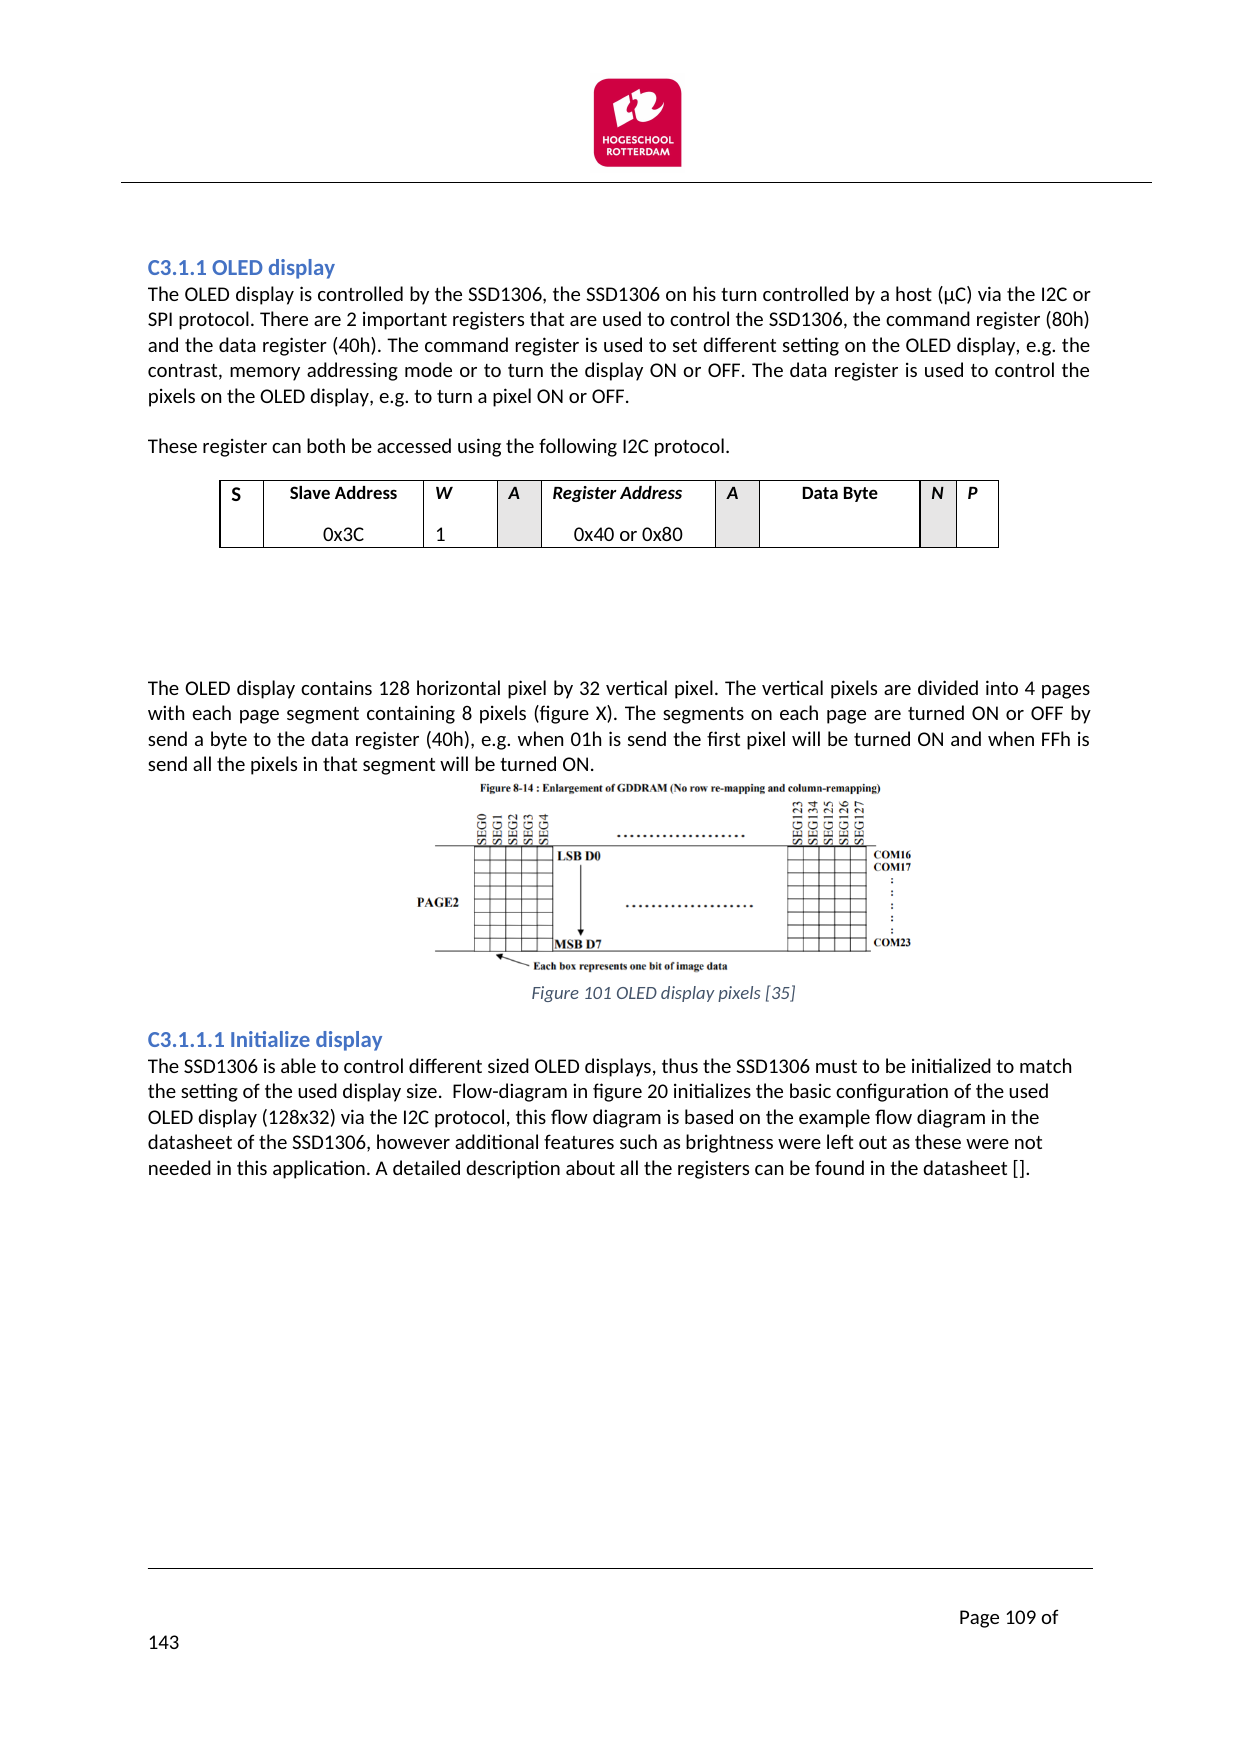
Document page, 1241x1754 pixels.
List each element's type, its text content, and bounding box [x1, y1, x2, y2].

picture [590, 73, 685, 173]
table_header P [957, 481, 998, 547]
picture [409, 776, 920, 982]
subtitle C3.1.1 OLED display [148, 253, 1093, 281]
text These register can both be accessed using the following I2C protocol. [148, 434, 1093, 459]
table_header A [498, 481, 541, 547]
text The OLED display contains 128 horizontal pixel by 32 vertical pixel. The vertical pixels are divided into 4 pages with each page segment containing 8 pixels (figure X). The segments on each page are turned ON or OFF by send a byte to the data register (40h), e.g. when 01h is send the first pixel will be turned ON and when FFh is send all the pixels in that segment will be turned ON. [148, 675, 1093, 777]
table_header Data Byte [760, 481, 919, 547]
table_header Register Address 0x40 or 0x80 [542, 481, 715, 547]
table_header S [221, 481, 263, 547]
table_header A [716, 481, 759, 547]
table_header N [921, 481, 956, 547]
text The SSD1306 is able to control different sized OLED displays, thus the SSD1306 must to be initialized to match the setting of the used display size. Flow-diagram in figure 20 initializes the basic configuration of the used OLED display (128x32) via the I2C protocol, this flow diagram is based on the example flow diagram in the datasheet of the SSD1306, however additional features such as brightness were left out as these were not needed in this application. A detailed description about all the registers can be found in the datasheet []. [148, 1053, 1093, 1180]
text The OLED display is controlled by the SSD1306, the SSD1306 on his turn controlled by a host (µC) via the I2C or SPI protocol. There are 2 important registers that are used to control the SSD1306, the command register (80h) and the data register (40h). The command register is used to set different setting on the OLED display, e.g. the contrast, memory addressing mode or to turn the display ON or OFF. The data register is used to control the pixels on the OLED display, e.g. to turn a pixel ON or OFF. [148, 281, 1093, 408]
table_header Slave Address 0x3C [264, 481, 423, 547]
subtitle C3.1.1.1 Initialize display [148, 1025, 1093, 1053]
table_header W 1 [424, 481, 497, 547]
text Figure 101 OLED display pixels [35] [236, 982, 1093, 1004]
